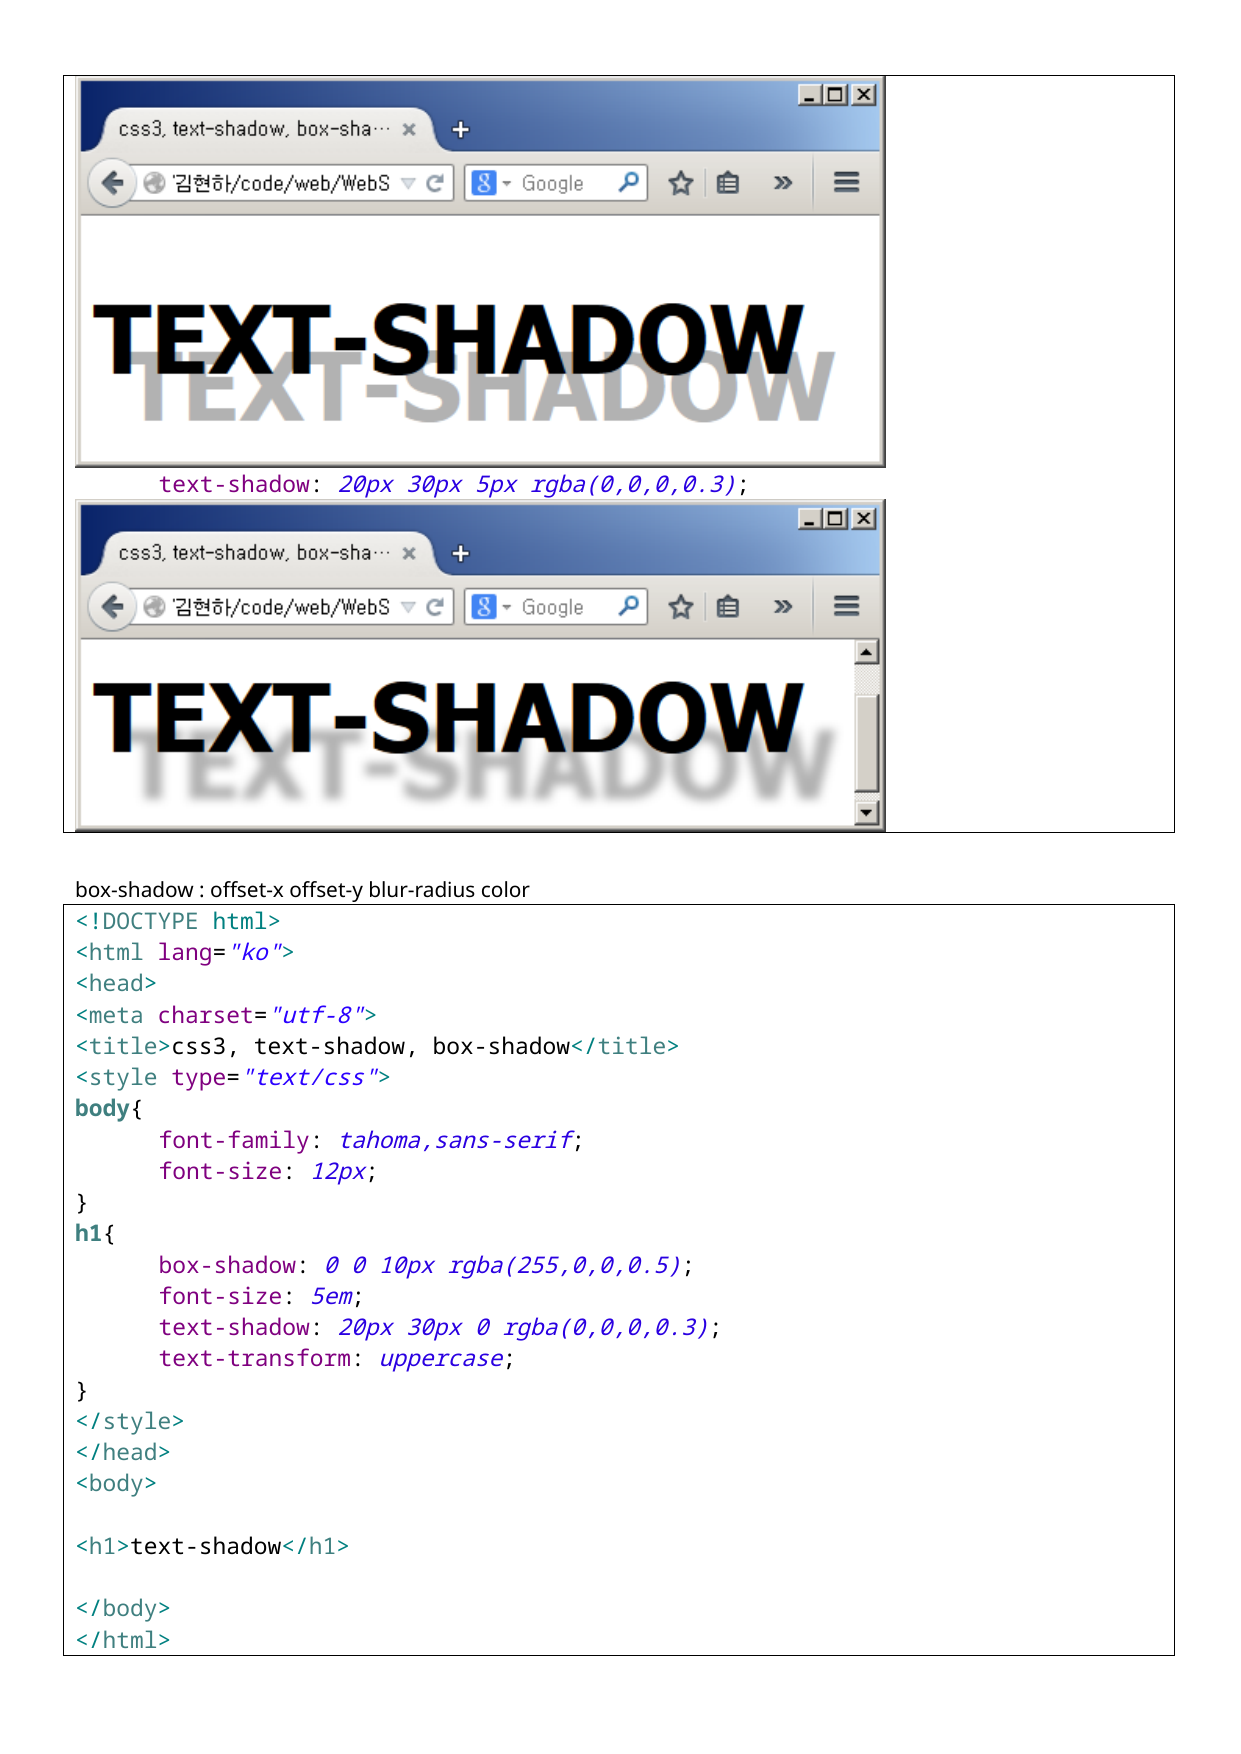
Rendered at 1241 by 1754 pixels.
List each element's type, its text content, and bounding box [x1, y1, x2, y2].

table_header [64, 76, 1174, 832]
text box-shadow : offset-x offset-y blur-radius color [75, 875, 1165, 904]
picture [75, 499, 886, 832]
picture [75, 76, 886, 468]
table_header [64, 905, 1174, 1655]
